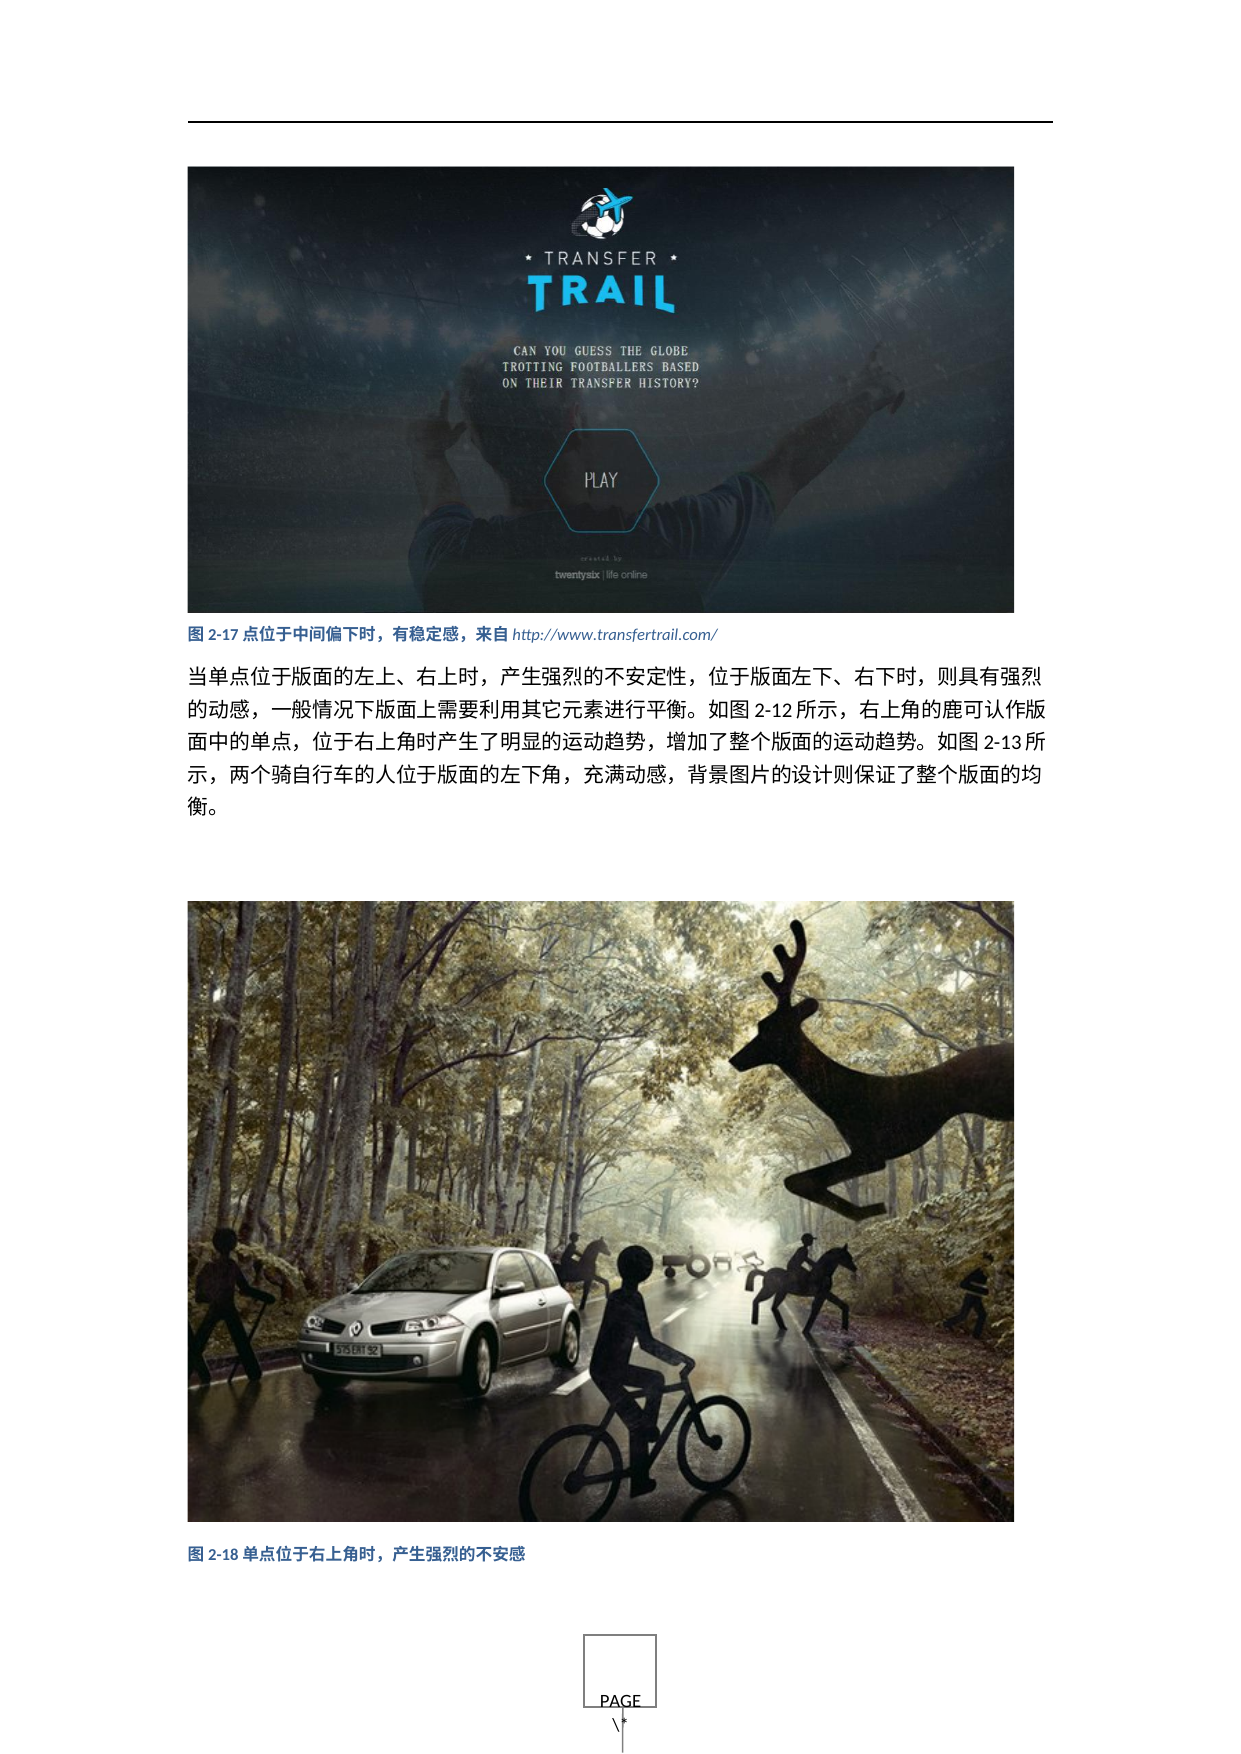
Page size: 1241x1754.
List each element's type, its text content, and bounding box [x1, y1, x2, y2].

picture [187, 901, 1015, 1522]
text 当单点位于版面的左上、右上时，产生强烈的不安定性，位于版面左下、右下时，则具有强烈的动感，一般情况下版面上需要利用其它元素进行平衡。如图2-12所示，右上角的鹿可认作版面中的单点，位于右上角时产生了明显的运动趋势，增加了整个版面的运动趋势。如图2-13所示，两个骑自行车的人位于版面的左下角，充满动感，背景图片的设计则保证了整个版面的均衡。 [187, 659, 1053, 822]
picture [187, 166, 1015, 613]
